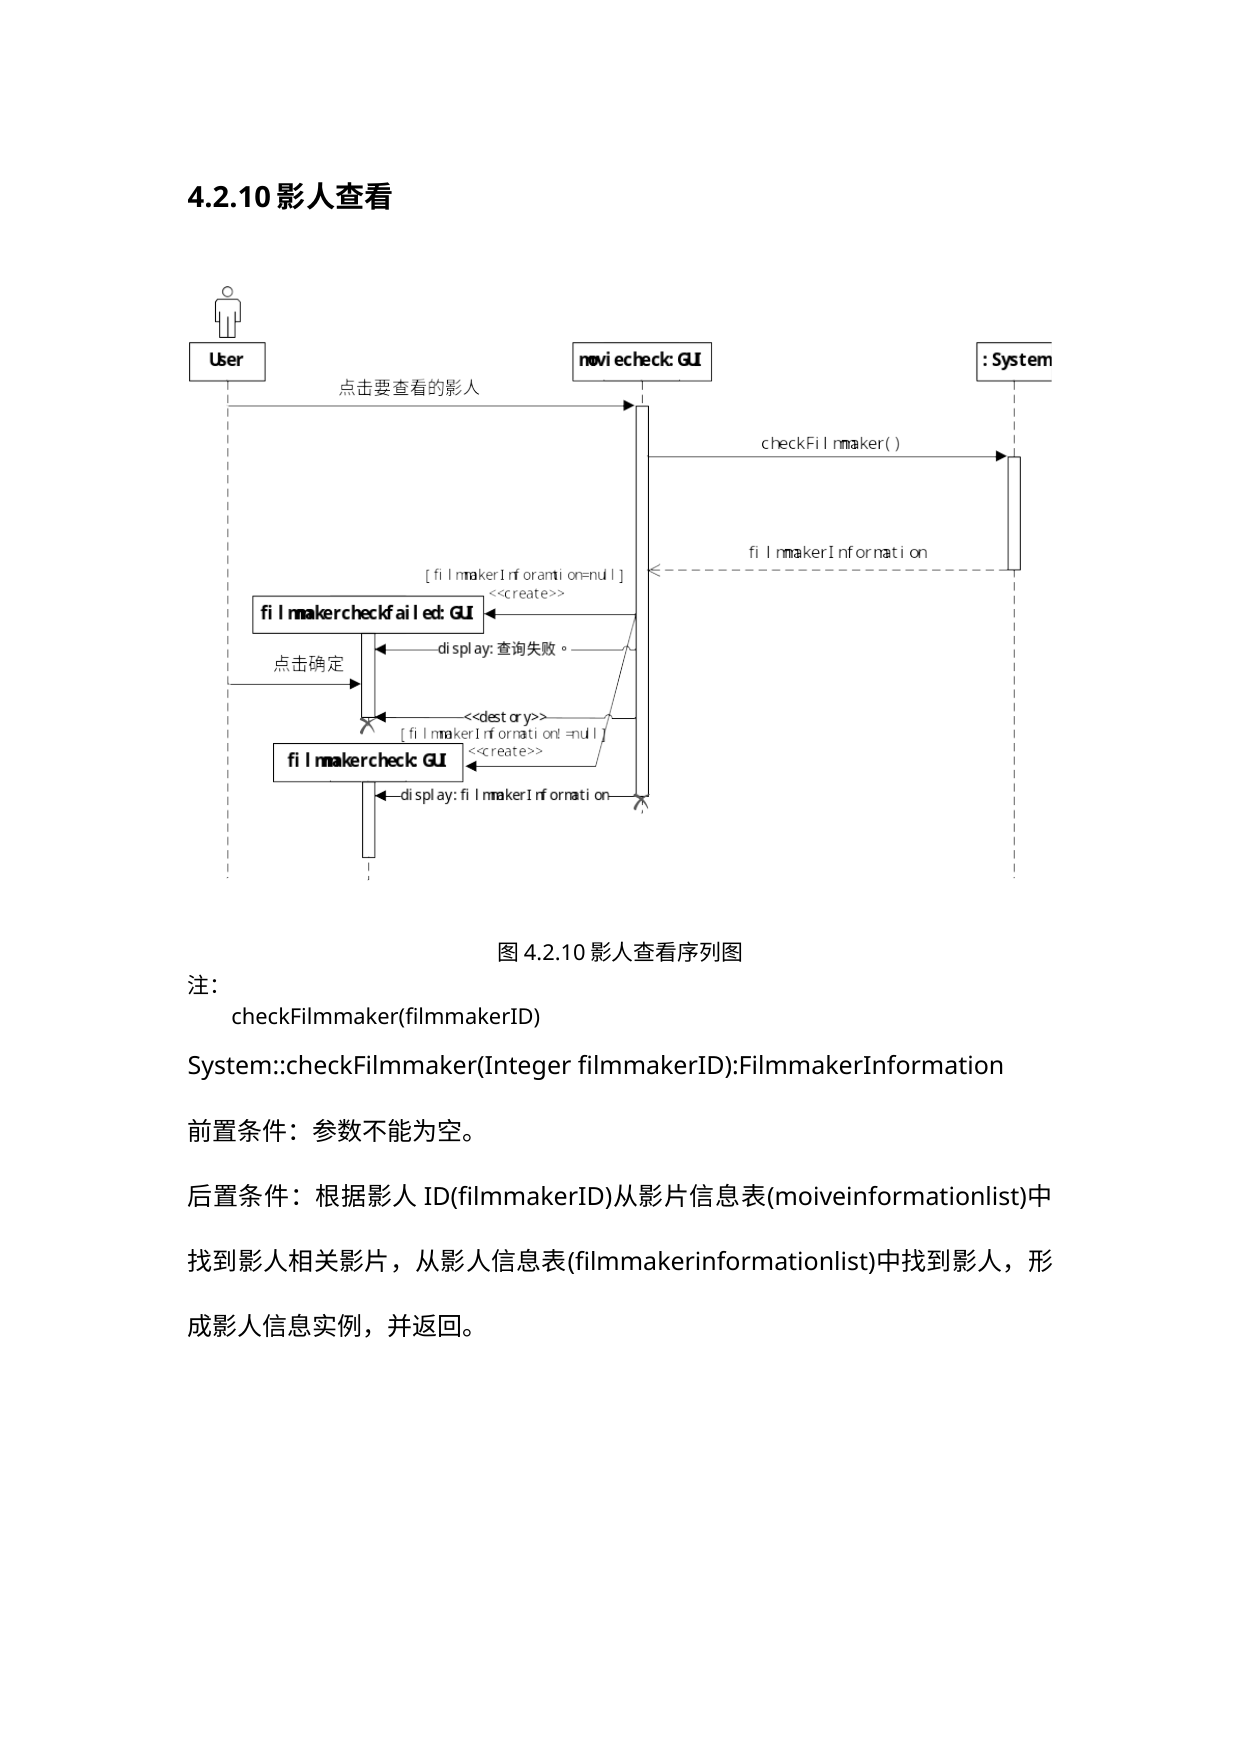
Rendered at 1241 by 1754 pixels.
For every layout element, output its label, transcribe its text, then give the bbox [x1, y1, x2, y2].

text 后置条件：根据影人ID(filmmakerID)从影片信息表(moiveinformationlist)中找到影人相关影片，从影人信息表(filmmakerinformationlist)中找到影人，形成影人信息实例，并返回。 [187, 1162, 1053, 1357]
text System::checkFilmmaker(Integer filmmakerID):FilmmakerInformation [187, 1032, 1053, 1097]
text 注： [187, 967, 1053, 1000]
text 前置条件：参数不能为空。 [187, 1097, 1053, 1162]
text 图4.2.10影人查看序列图 [187, 935, 1053, 967]
text checkFilmmaker(filmmakerID) [187, 1000, 1053, 1032]
subtitle 4.2.10影人查看 [187, 162, 1053, 227]
